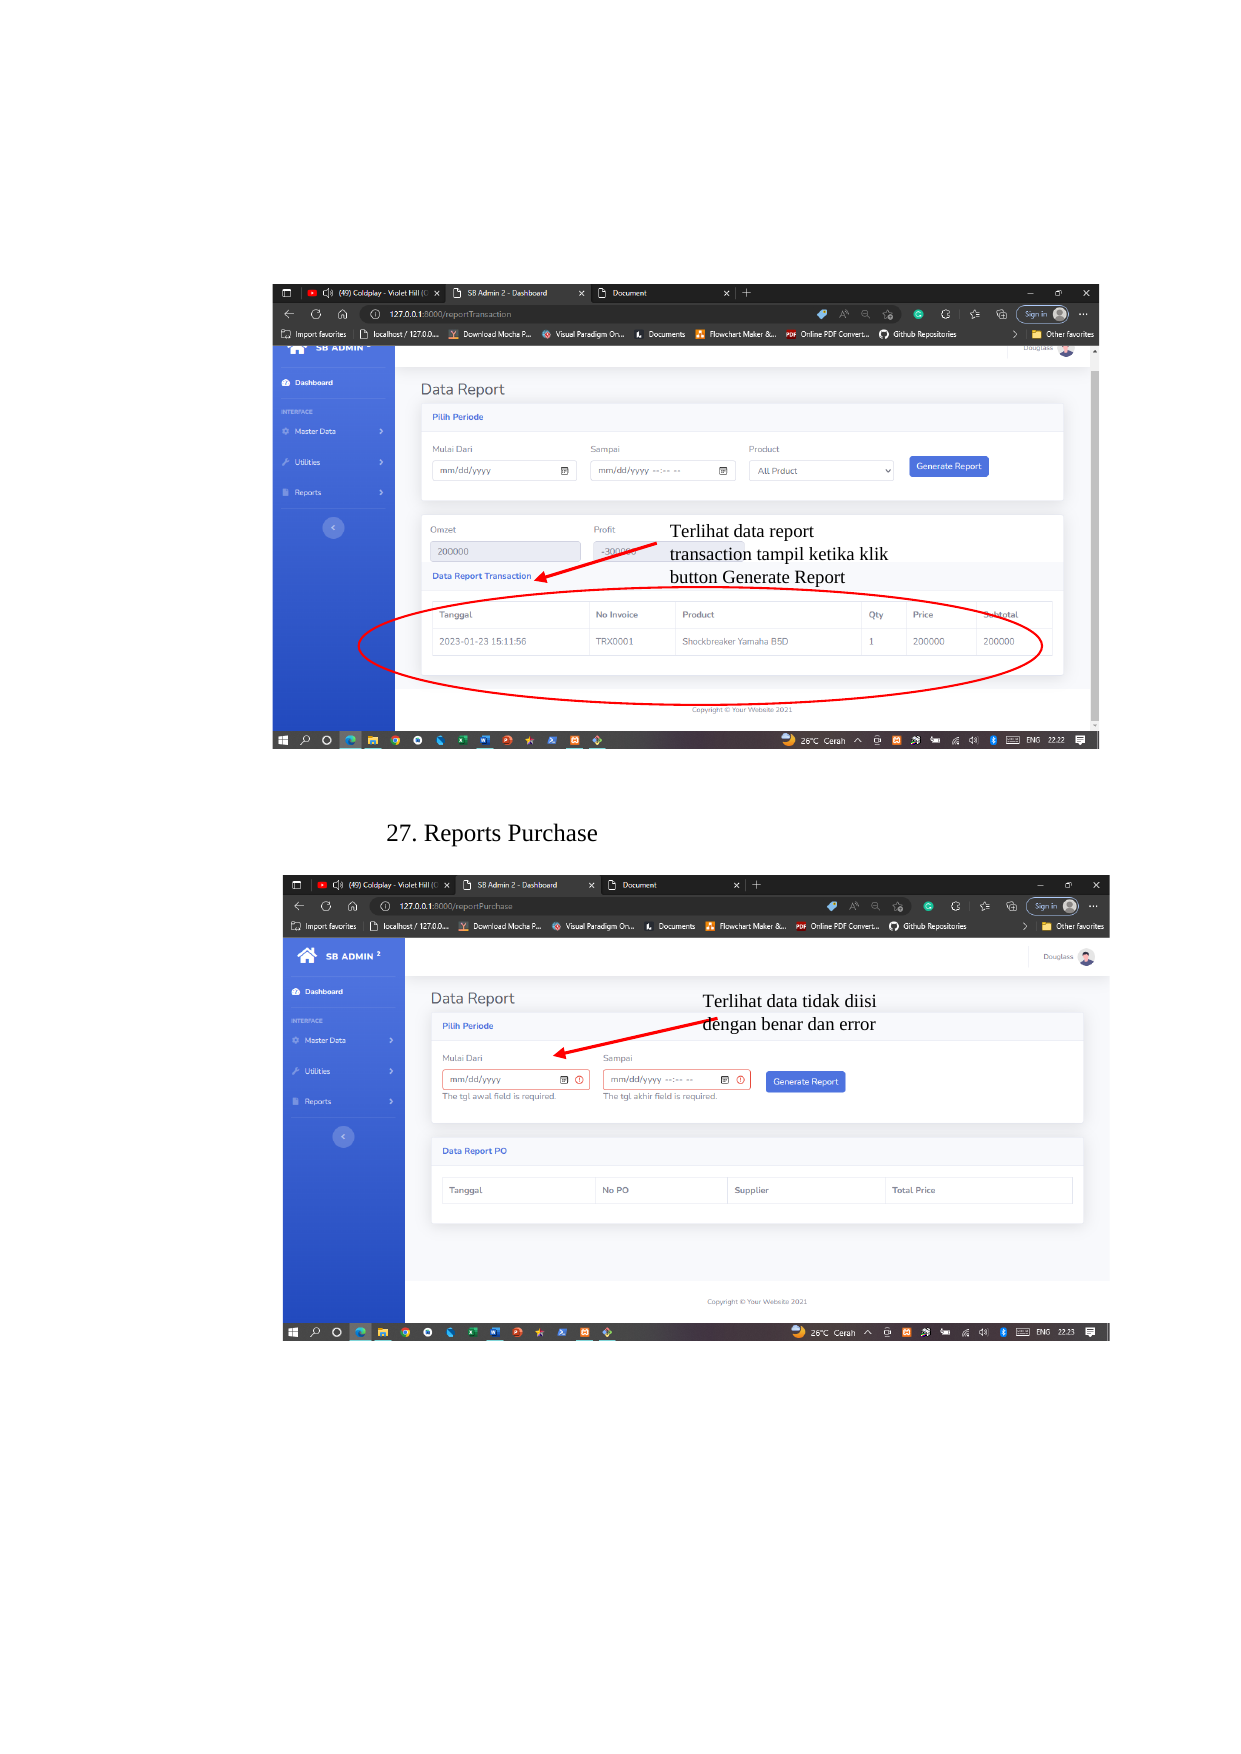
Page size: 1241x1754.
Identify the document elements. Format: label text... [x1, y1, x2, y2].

picture [282, 875, 1110, 1341]
list Reports Purchase [386, 818, 1063, 847]
picture [272, 284, 1100, 749]
